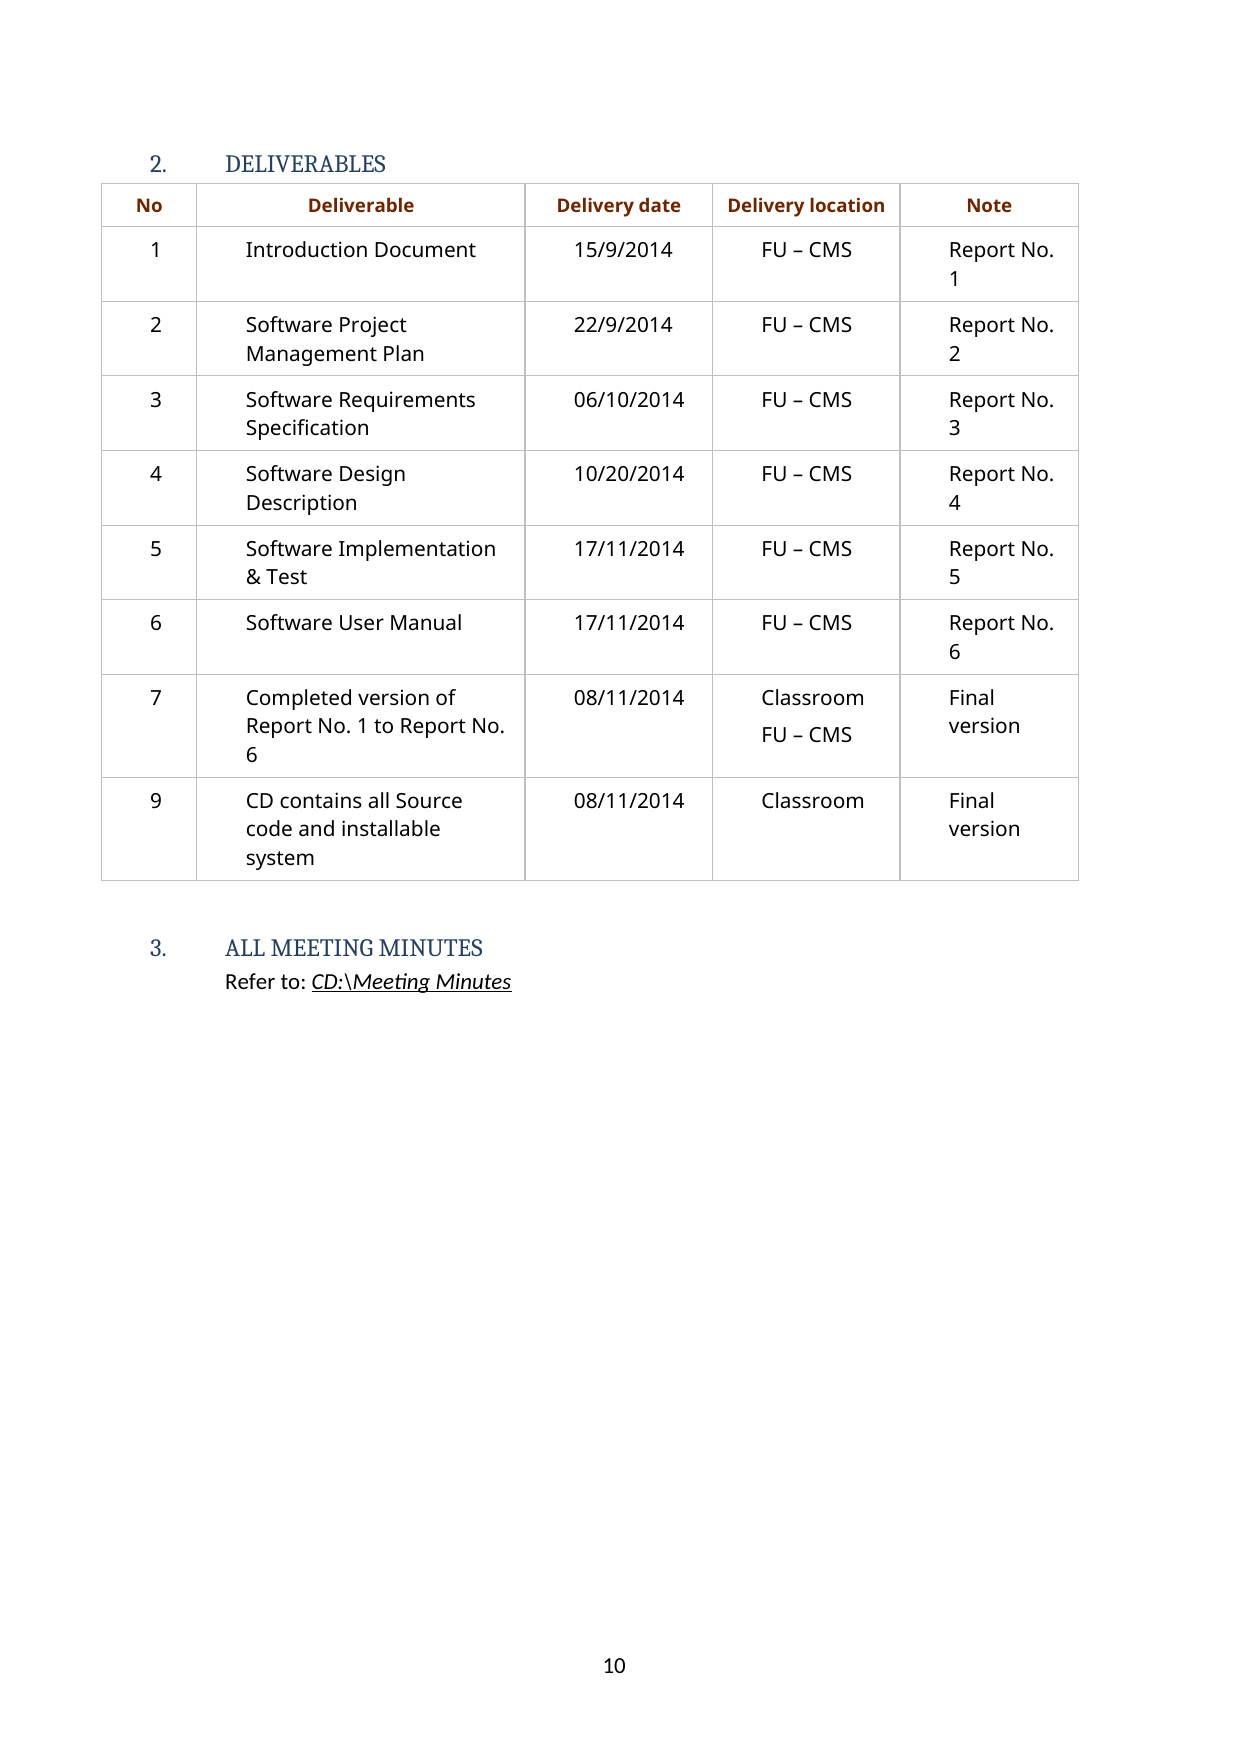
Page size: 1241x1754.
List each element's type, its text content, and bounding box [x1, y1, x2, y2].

subtitle ALL MEETING MINUTES [150, 934, 1115, 963]
table_cell 17/11/2014 [526, 600, 712, 674]
table_cell Report No. 4 [901, 451, 1078, 524]
table_header No [102, 184, 196, 226]
table_cell 08/11/2014 [526, 675, 712, 777]
table_cell 9 [102, 778, 196, 880]
table_cell Completed version of Report No. 1 to Report No. 6 [197, 675, 524, 777]
table_cell FU – CMS [713, 376, 899, 450]
table_header Note [901, 184, 1078, 226]
table_cell FU – CMS [713, 302, 899, 375]
table_cell Classroom [713, 778, 899, 880]
table_cell Final version [901, 675, 1078, 777]
table_cell Software User Manual [197, 600, 524, 674]
table_cell Report No. 5 [901, 526, 1078, 599]
table_cell 2 [102, 302, 196, 375]
table_cell Report No. 2 [901, 302, 1078, 375]
table_cell 3 [102, 376, 196, 450]
table_header Deliverable [197, 184, 524, 226]
table_cell Software Project Management Plan [197, 302, 524, 375]
table_header Delivery location [713, 184, 899, 226]
table_cell Software Requirements Specification [197, 376, 524, 450]
table_cell CD contains all Source code and installable system [197, 778, 524, 880]
table_cell FU – CMS [713, 227, 899, 301]
table_cell FU – CMS [713, 600, 899, 674]
table_cell 10/20/2014 [526, 451, 712, 524]
table_cell Report No. 6 [901, 600, 1078, 674]
table_cell Software Implementation & Test [197, 526, 524, 599]
table_cell 22/9/2014 [526, 302, 712, 375]
table_cell 17/11/2014 [526, 526, 712, 599]
table_cell 06/10/2014 [526, 376, 712, 450]
table_cell FU – CMS [713, 451, 899, 524]
table_cell Final version [901, 778, 1078, 880]
table_cell 5 [102, 526, 196, 599]
table_cell Classroom FU – CMS [713, 675, 899, 777]
table_header Delivery date [526, 184, 712, 226]
table_cell 08/11/2014 [526, 778, 712, 880]
table_cell 15/9/2014 [526, 227, 712, 301]
table_cell 7 [102, 675, 196, 777]
subtitle DELIVERABLES [150, 150, 1115, 179]
table_cell Introduction Document [197, 227, 524, 301]
table_cell Software Design Description [197, 451, 524, 524]
table_cell FU – CMS [713, 526, 899, 599]
text Refer to: CD:\Meeting Minutes [225, 967, 1115, 995]
table_cell 4 [102, 451, 196, 524]
table_cell 6 [102, 600, 196, 674]
table_cell Report No. 3 [901, 376, 1078, 450]
table_cell Report No. 1 [901, 227, 1078, 301]
table_cell 1 [102, 227, 196, 301]
